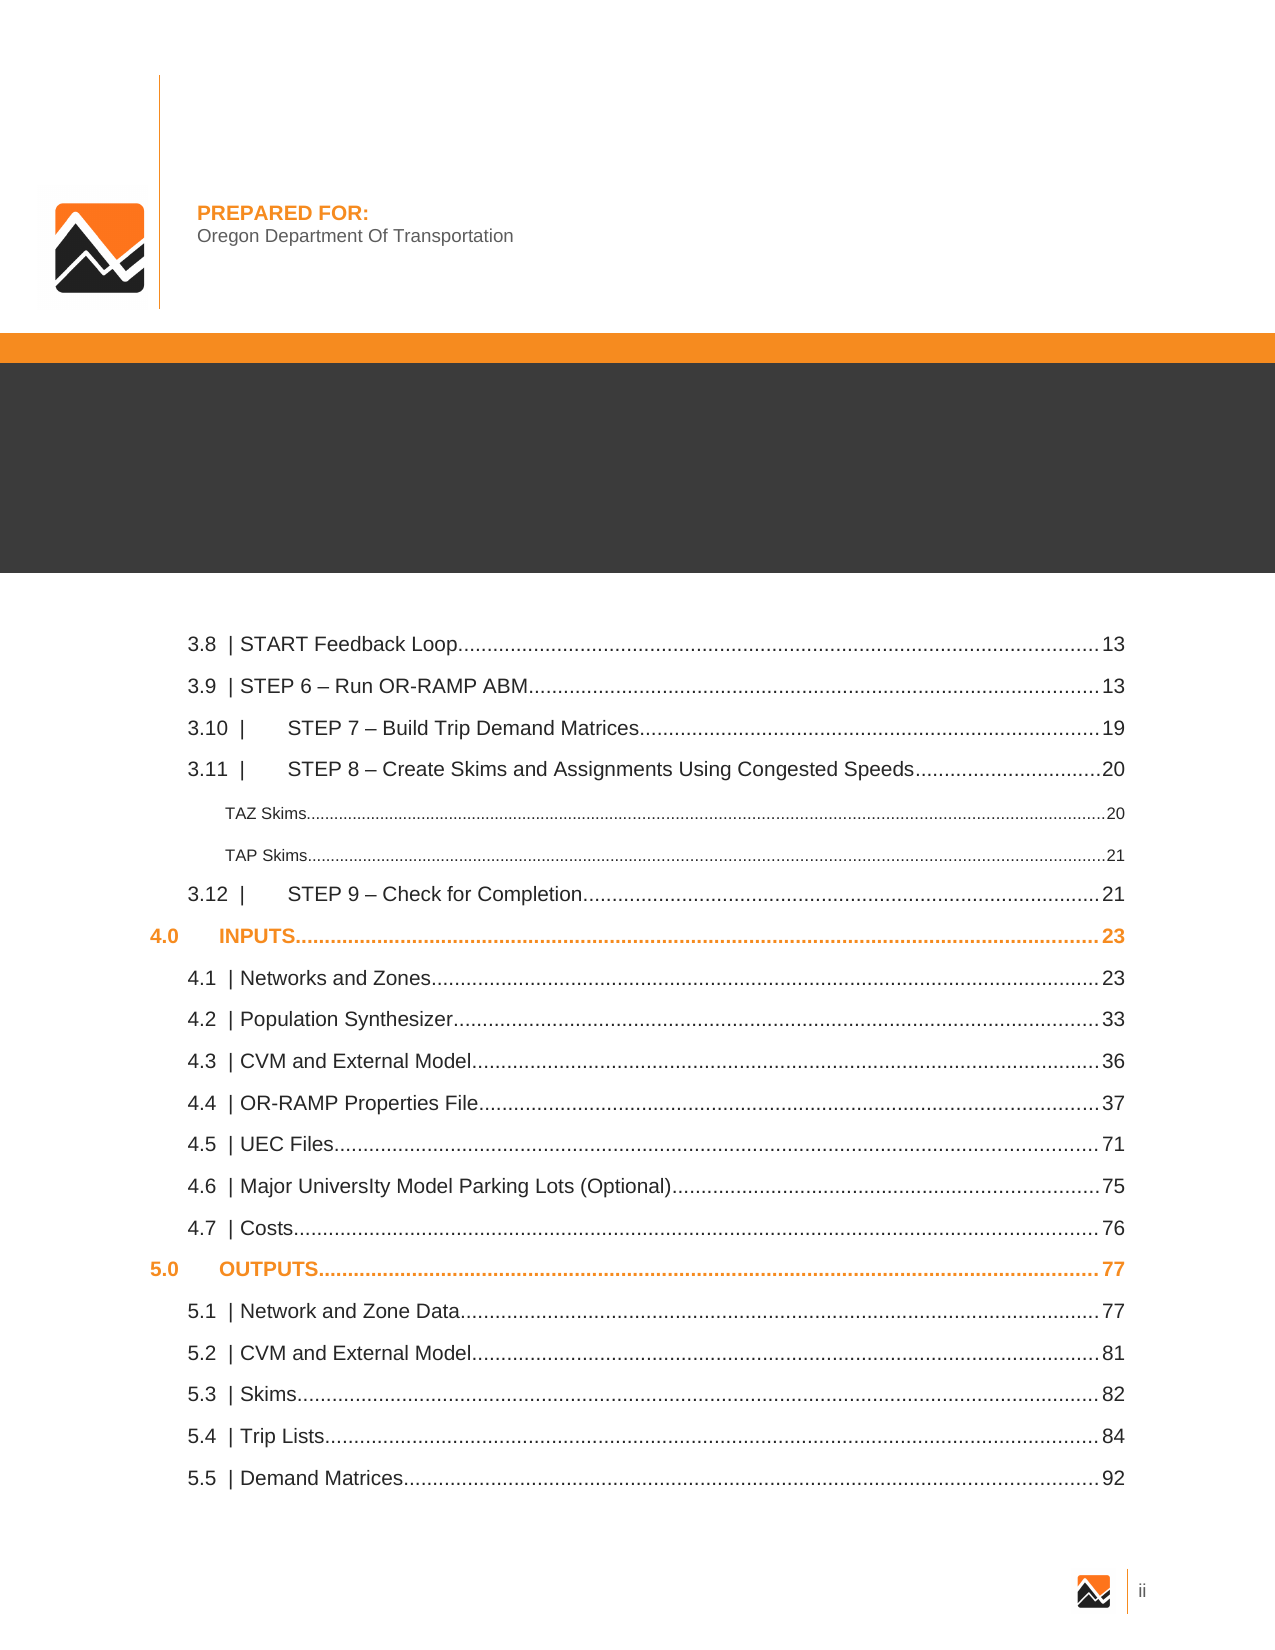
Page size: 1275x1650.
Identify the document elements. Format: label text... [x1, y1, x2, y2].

text 5.1 | Network and Zone Data 77 [187, 1292, 1125, 1323]
text 4.5 | UEC Files 71 [187, 1125, 1125, 1156]
picture [37, 185, 149, 310]
text 3.11 | STEP 8 – Create Skims and Assignments Using Congested Speeds 20 [187, 750, 1125, 781]
text 4.2 | Population Synthesizer 33 [187, 1000, 1125, 1031]
text TAZ Skims 20 [225, 792, 1125, 823]
text 4.3 | CVM and External Model 36 [187, 1042, 1125, 1073]
text 5.2 | CVM and External Model 81 [187, 1333, 1125, 1364]
text 4.7 | Costs 76 [187, 1208, 1125, 1239]
text 4.6 | Major UniversIty Model Parking Lots (Optional) 75 [187, 1167, 1125, 1198]
text 4.4 | OR-RAMP Properties File 37 [187, 1083, 1125, 1114]
text 4.1 | Networks and Zones 23 [187, 958, 1125, 989]
text TAP Skims 21 [225, 833, 1125, 864]
text 5.3 | Skims 82 [187, 1375, 1125, 1406]
text 3.9 | STEP 6 – Run OR-RAMP ABM 13 [187, 667, 1125, 698]
text 4.0 Inputs 23 [150, 917, 1125, 948]
text 3.8 | START Feedback Loop 13 [187, 625, 1125, 656]
text 3.12 | STEP 9 – Check for Completion 21 [187, 875, 1125, 906]
text 5.4 | Trip Lists 84 [187, 1417, 1125, 1448]
picture [1071, 1568, 1116, 1614]
text 5.5 | Demand Matrices 92 [187, 1458, 1125, 1489]
text 3.10 | STEP 7 – Build Trip Demand Matrices 19 [187, 708, 1125, 739]
text 5.0 Outputs 77 [150, 1250, 1125, 1281]
